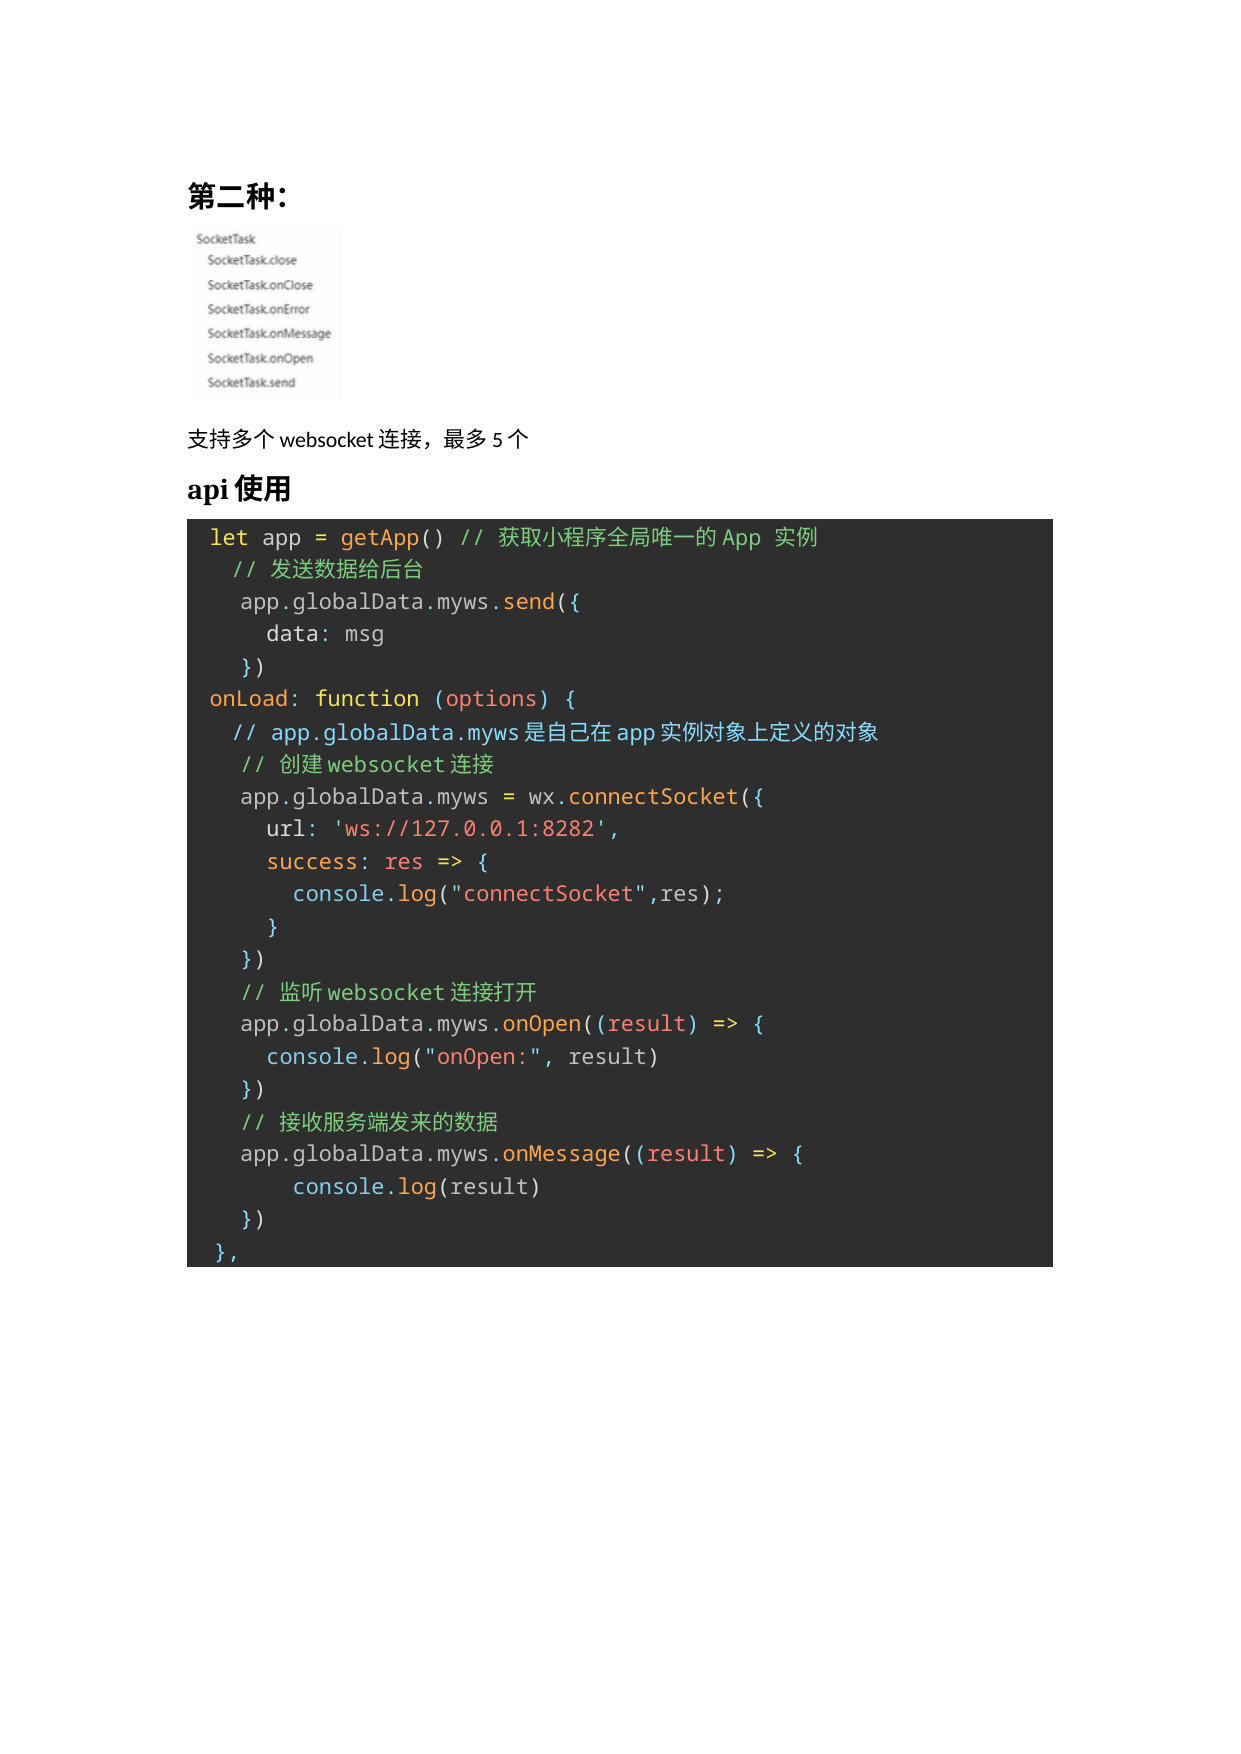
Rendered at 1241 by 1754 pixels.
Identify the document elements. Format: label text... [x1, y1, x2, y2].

subtitle api使用 [187, 454, 1053, 519]
text 支持多个websocket连接，最多5个 [187, 422, 1053, 454]
text url: 'ws://127.0.0.1:8282', [187, 812, 1053, 844]
text }) [187, 1072, 1053, 1104]
text }, [187, 1234, 1053, 1267]
text data: msg [187, 617, 1053, 649]
text onLoad: function (options) { [187, 682, 1053, 714]
text success: res => { [187, 844, 1053, 877]
text }) [187, 942, 1053, 974]
text app.globalData.myws.send({ [187, 584, 1053, 617]
text // 发送数据给后台 [187, 552, 1053, 584]
picture [187, 227, 343, 400]
subtitle 第二种： [187, 162, 1053, 227]
text // 监听websocket连接打开 [187, 974, 1053, 1007]
text } [187, 909, 1053, 942]
text // 创建websocket连接 [187, 747, 1053, 779]
text }) [187, 1202, 1053, 1234]
text console.log(result) [187, 1169, 1053, 1202]
text app.globalData.myws.onOpen((result) => { [187, 1007, 1053, 1039]
text let app = getApp() // 获取小程序全局唯一的 App 实例 [187, 519, 1053, 552]
text }) [187, 649, 1053, 682]
text console.log("onOpen:", result) [187, 1039, 1053, 1072]
text console.log("connectSocket",res); [187, 877, 1053, 909]
text app.globalData.myws = wx.connectSocket({ [187, 779, 1053, 812]
text app.globalData.myws.onMessage((result) => { [187, 1137, 1053, 1169]
text // app.globalData.myws是自己在app实例对象上定义的对象 [187, 714, 1053, 747]
text // 接收服务端发来的数据 [187, 1104, 1053, 1137]
